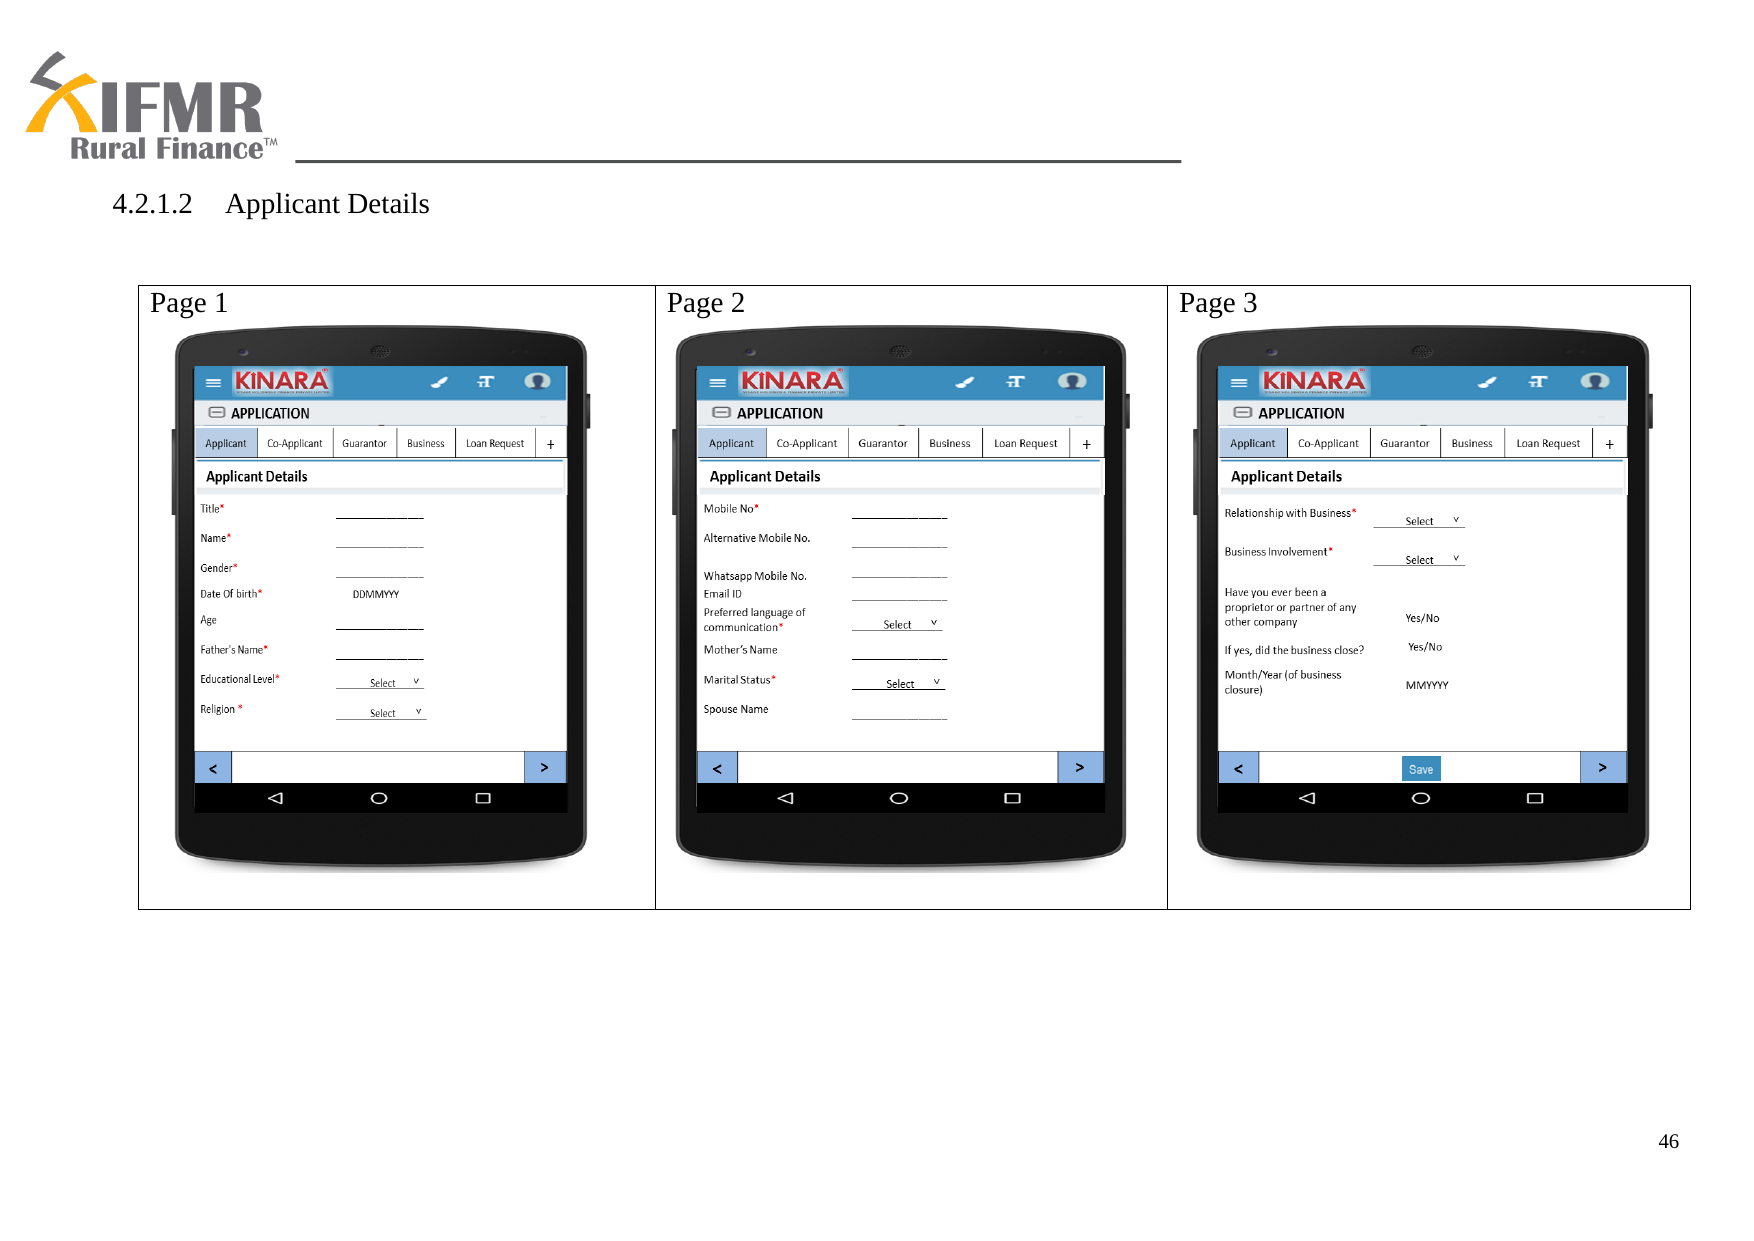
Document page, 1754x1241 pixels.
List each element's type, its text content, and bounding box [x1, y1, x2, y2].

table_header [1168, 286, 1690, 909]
picture [666, 324, 1134, 873]
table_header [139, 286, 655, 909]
picture [18, 45, 284, 166]
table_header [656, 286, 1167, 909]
picture [1178, 324, 1659, 873]
picture [150, 324, 616, 873]
list Applicant Details [112, 187, 1679, 220]
